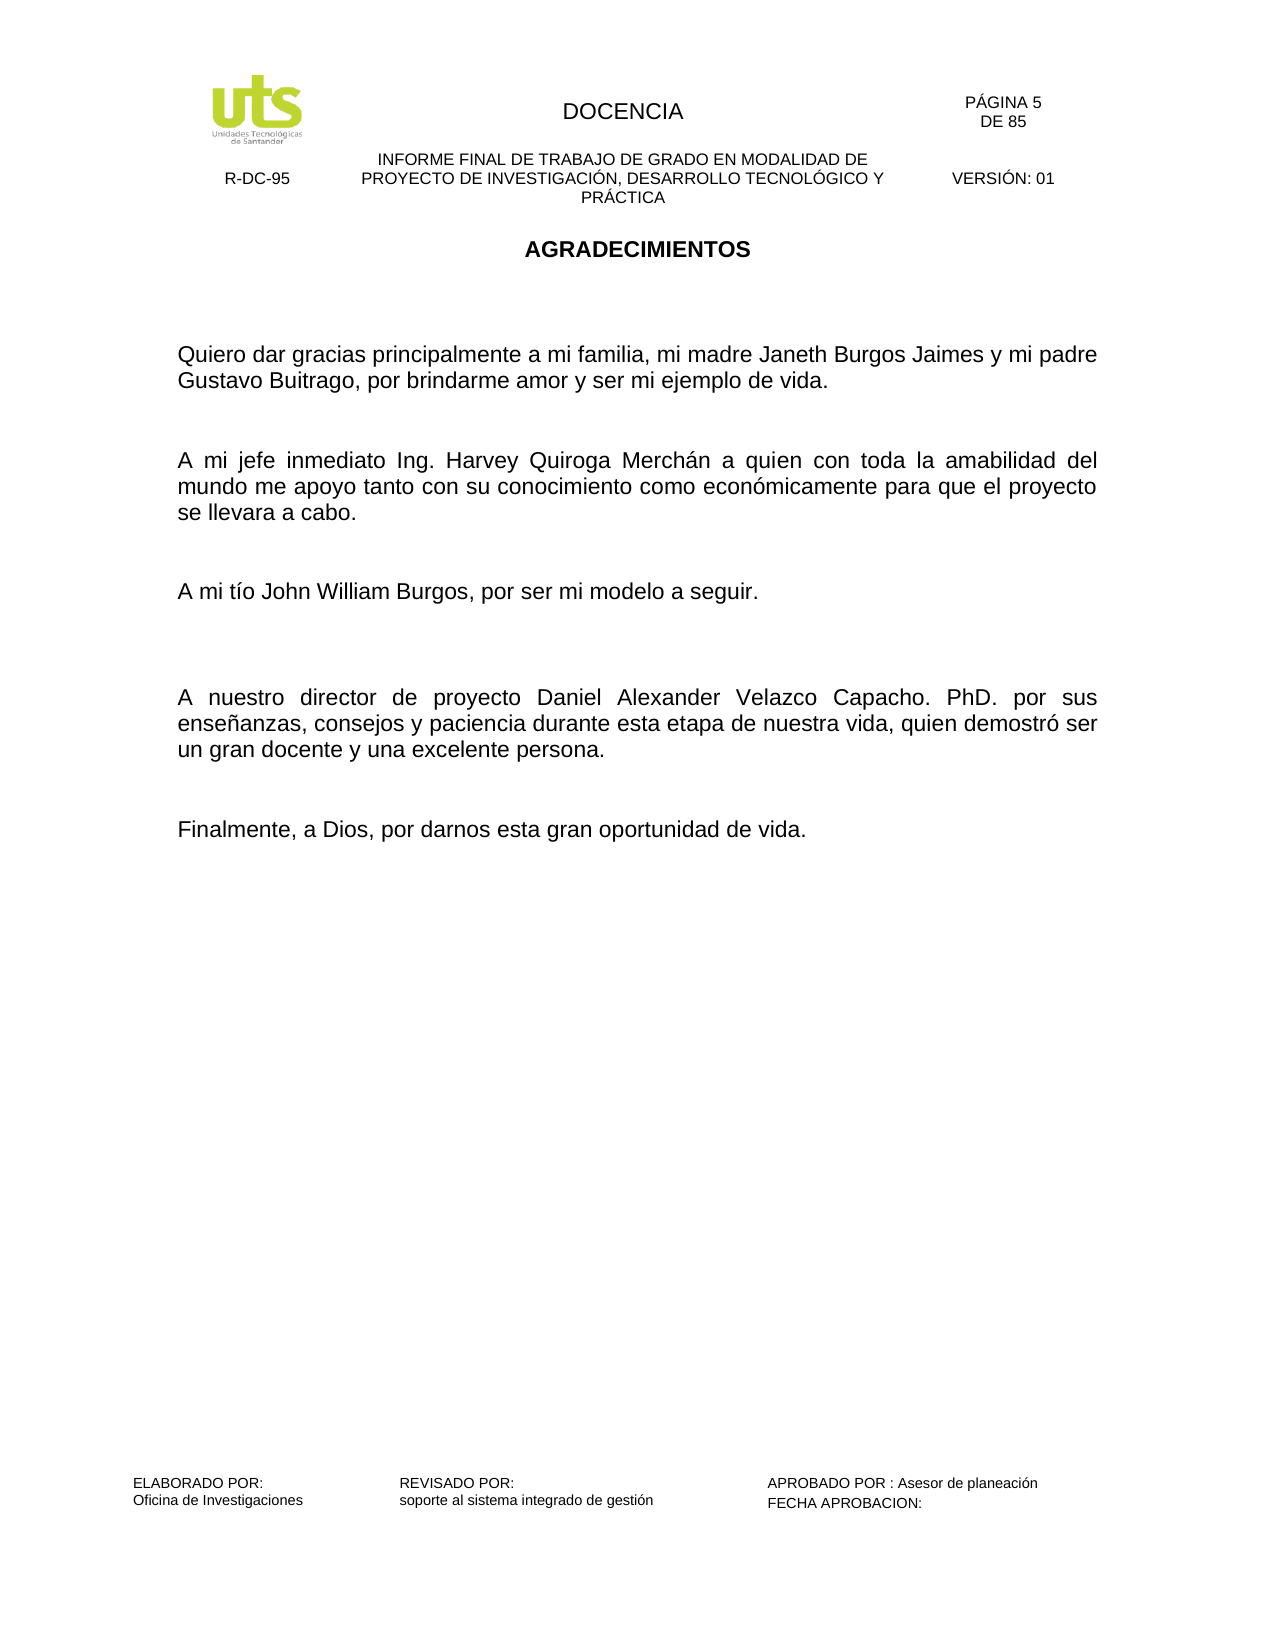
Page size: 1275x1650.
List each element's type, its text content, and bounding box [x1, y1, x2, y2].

picture [212, 75, 302, 144]
text A mi tío John William Burgos, por ser mi modelo a seguir. [177, 578, 1098, 605]
text AGRADECIMIENTOS [177, 236, 1098, 262]
text Quiero dar gracias principalmente a mi familia, mi madre Janeth Burgos Jaimes y mi padre Gustavo Buitrago, por brindarme amor y ser mi ejemplo de vida. [177, 341, 1098, 394]
text A mi jefe inmediato Ing. Harvey Quiroga Merchán a quien con toda la amabilidad del mundo me apoyo tanto con su conocimiento como económicamente para que el proyecto se llevara a cabo. [177, 447, 1098, 526]
text Finalmente, a Dios, por darnos esta gran oportunidad de vida. [177, 816, 1098, 842]
text A nuestro director de proyecto Daniel Alexander Velazco Capacho. PhD. por sus enseñanzas, consejos y paciencia durante esta etapa de nuestra vida, quien demostró ser un gran docente y una excelente persona. [177, 684, 1098, 763]
